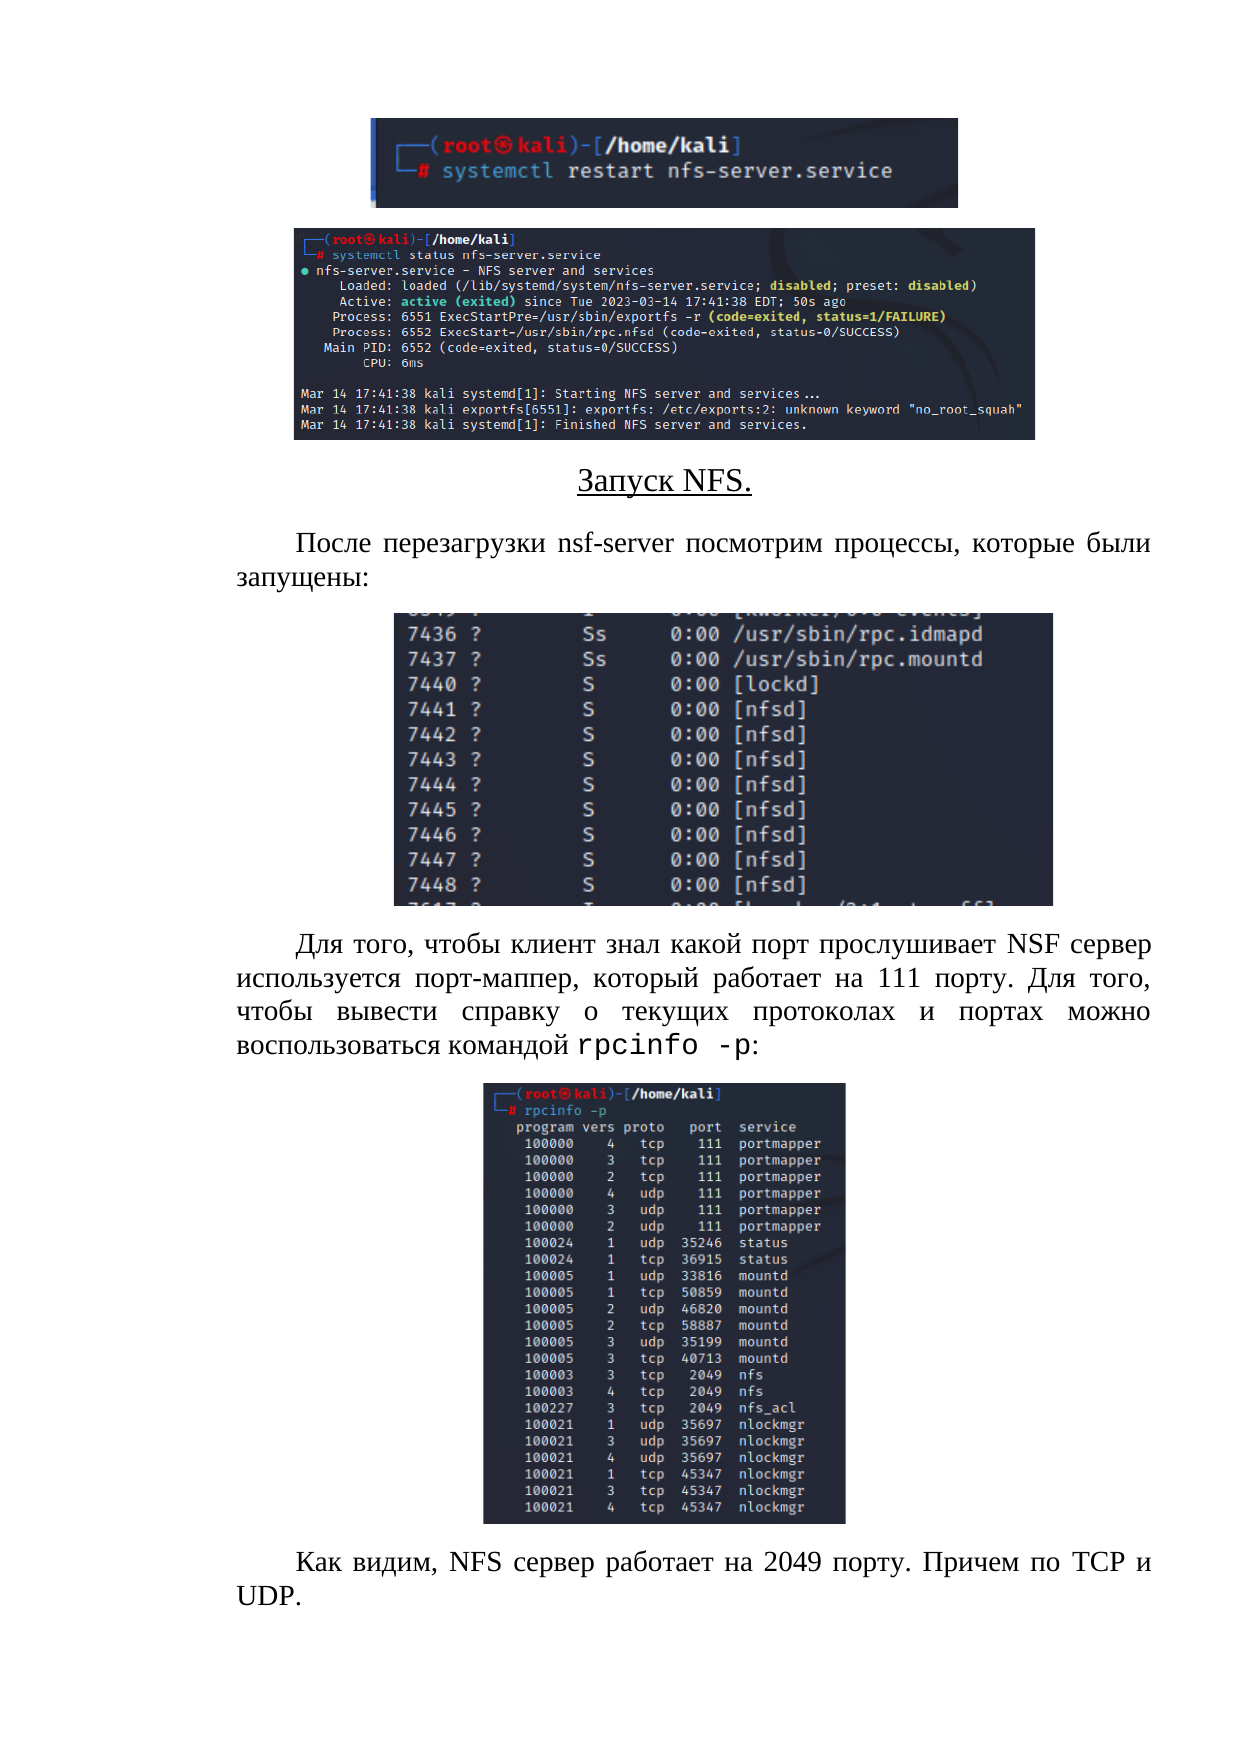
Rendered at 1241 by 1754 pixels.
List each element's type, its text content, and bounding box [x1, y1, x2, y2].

text Для того, чтобы клиент знал какой порт прослушивает NSF сервер используется порт-маппер, который работает на 111 порту. Для того, чтобы вывести справку о текущих протоколах и портах можно воспользоваться командой rpcinfo -p: [236, 926, 1152, 1063]
text Запуск NFS. [177, 461, 1152, 499]
picture [293, 228, 1036, 440]
picture [393, 613, 1054, 906]
picture [483, 1083, 846, 1524]
text Как видим, NFS сервер работает на 2049 порту. Причем по TCP и UDP. [236, 1544, 1152, 1612]
picture [370, 118, 959, 208]
text После перезагрузки nsf-server посмотрим процессы, которые были запущены: [236, 526, 1152, 593]
